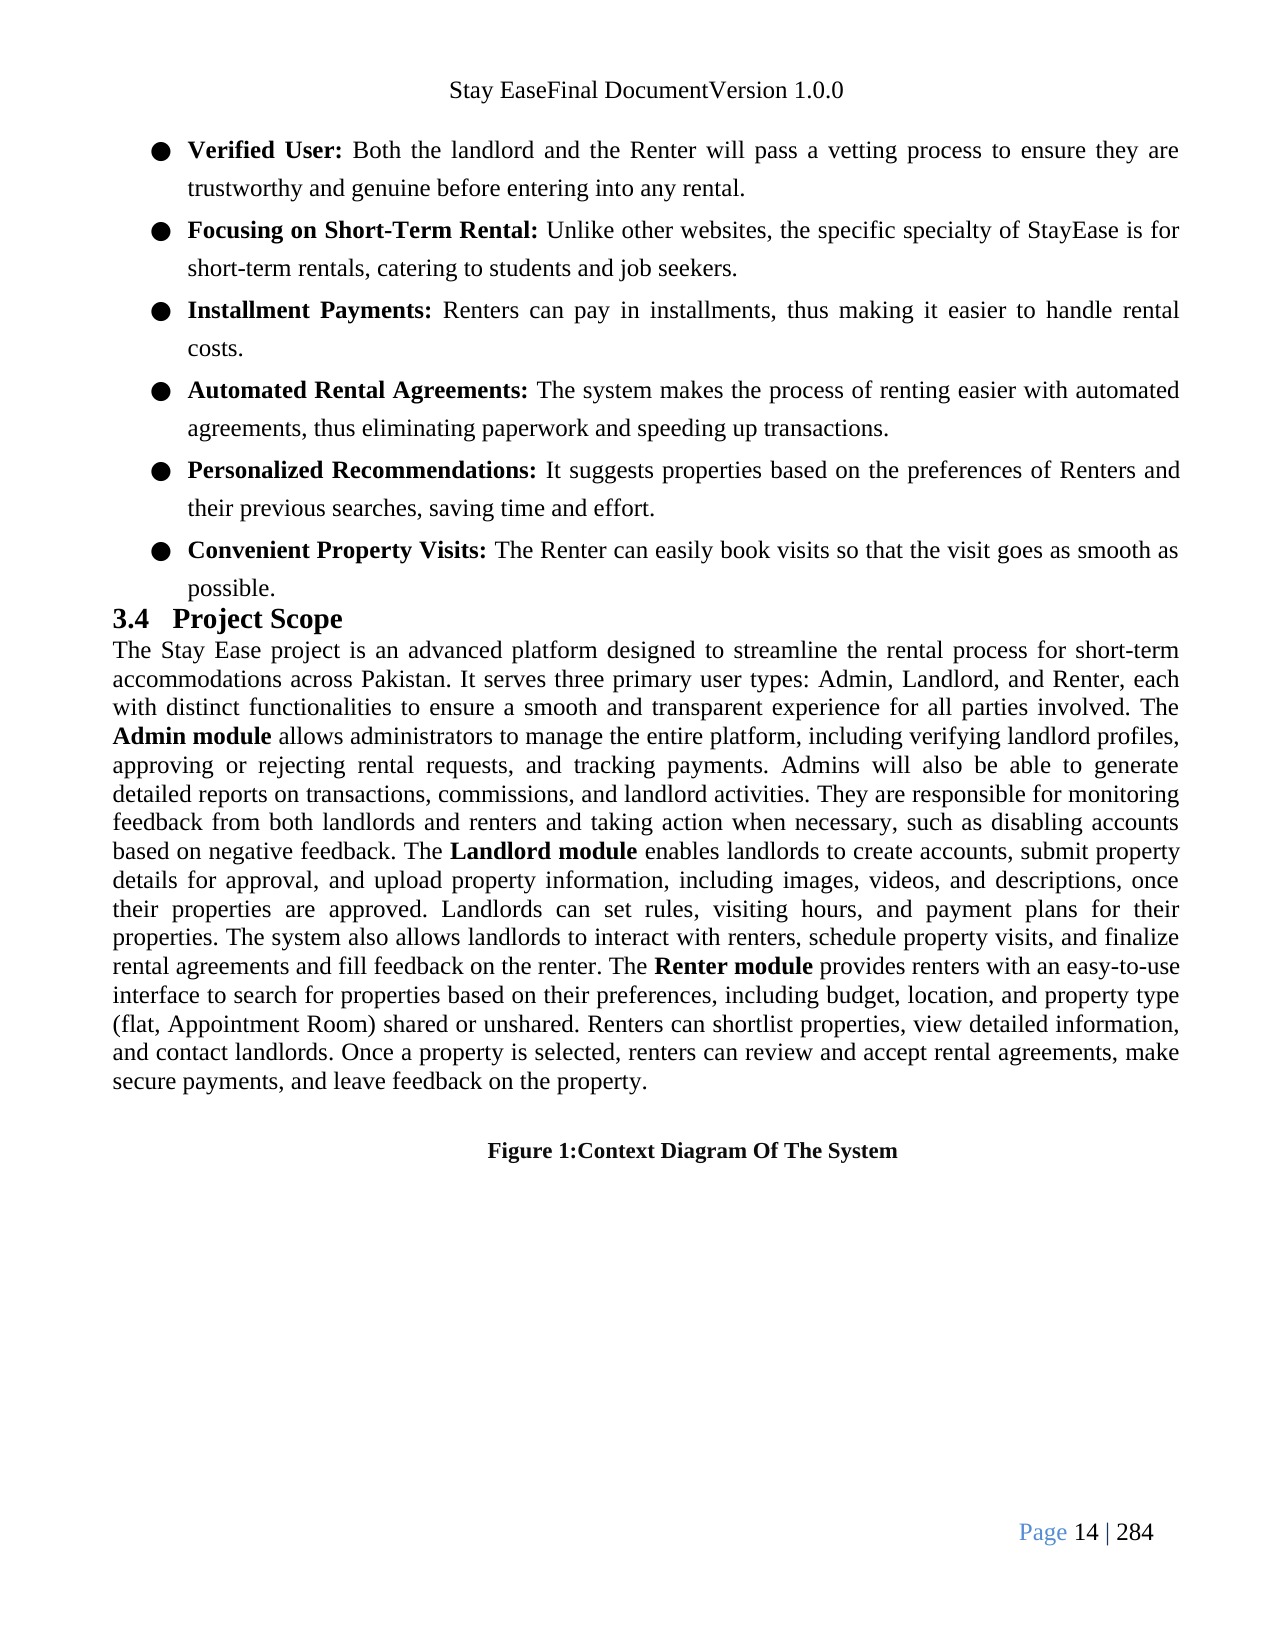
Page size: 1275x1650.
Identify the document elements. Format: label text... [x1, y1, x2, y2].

text Figure 1:Context Diagram Of The System [412, 1137, 1181, 1164]
list Personalized Recommendations: It suggests properties based on the preferences of Renters and their previous searches, saving time and effort. [150, 441, 1181, 521]
list Verified User: Both the landlord and the Renter will pass a vetting process to ensure they are trustworthy and genuine before entering into any rental. [150, 121, 1181, 201]
list Focusing on Short-Term Rental: Unlike other websites, the specific specialty of StayEase is for short-term rentals, catering to students and job seekers. [150, 201, 1181, 281]
list Automated Rental Agreements: The system makes the process of renting easier with automated agreements, thus eliminating paperwork and speeding up transactions. [150, 361, 1181, 441]
list Convenient Property Visits: The Renter can easily book visits so that the visit goes as smooth as possible. [150, 521, 1181, 601]
list Installment Payments: Renters can pay in installments, thus making it easier to handle rental costs. [150, 281, 1181, 361]
text The Stay Ease project is an advanced platform designed to streamline the rental process for short-term accommodations across Pakistan. It serves three primary user types: Admin, Landlord, and Renter, each with distinct functionalities to ensure a smooth and transparent experience for all parties involved. The Admin module allows administrators to manage the entire platform, including verifying landlord profiles, approving or rejecting rental requests, and tracking payments. Admins will also be able to generate detailed reports on transactions, commissions, and landlord activities. They are responsible for monitoring feedback from both landlords and renters and taking action when necessary, such as disabling accounts based on negative feedback. The Landlord module enables landlords to create accounts, submit property details for approval, and upload property information, including images, videos, and descriptions, once their properties are approved. Landlords can set rules, visiting hours, and payment plans for their properties. The system also allows landlords to interact with renters, schedule property visits, and finalize rental agreements and fill feedback on the renter. The Renter module provides renters with an easy-to-use interface to search for properties based on their preferences, including budget, location, and property type (flat, Appointment Room) shared or unshared. Renters can shortlist properties, view detailed information, and contact landlords. Once a property is selected, renters can review and accept rental agreements, make secure payments, and leave feedback on the property. [112, 635, 1181, 1095]
subtitle Project Scope [112, 601, 1181, 635]
